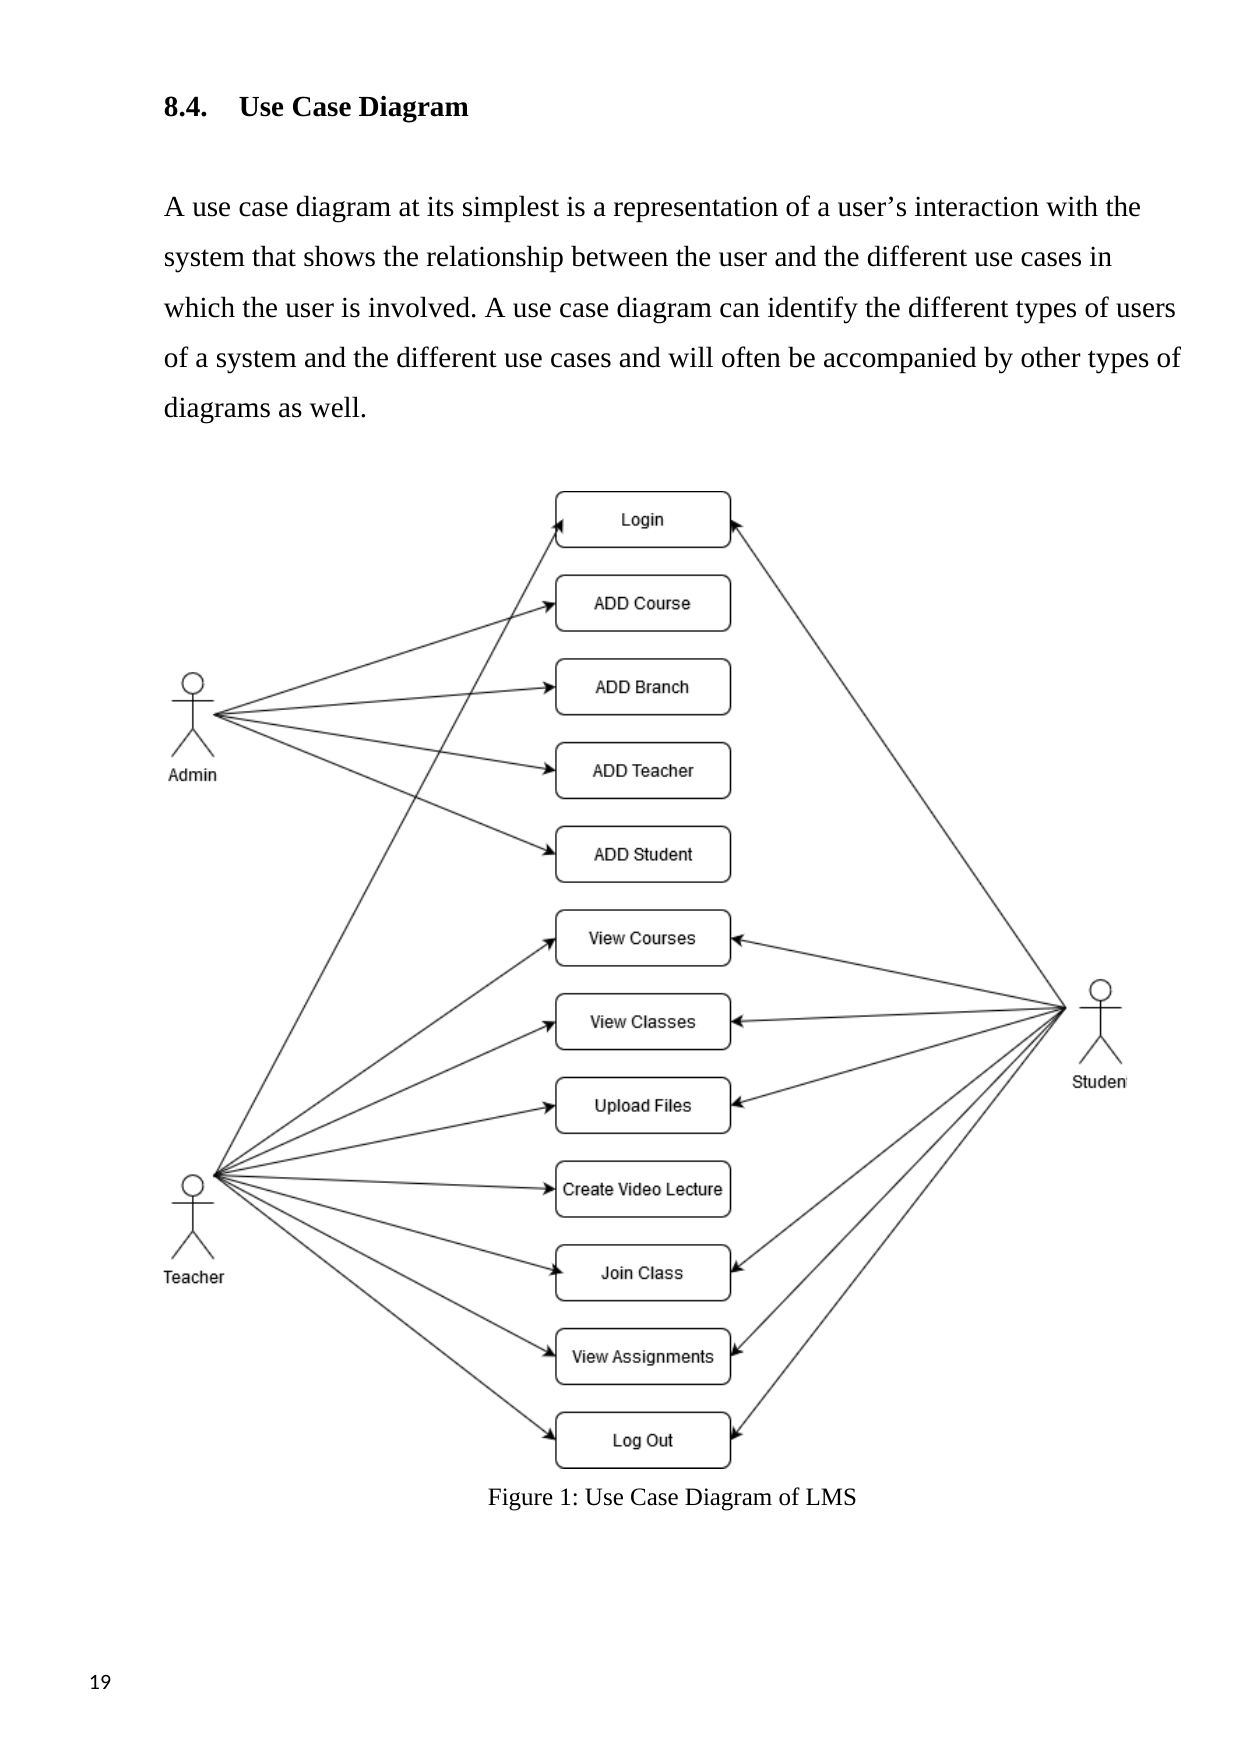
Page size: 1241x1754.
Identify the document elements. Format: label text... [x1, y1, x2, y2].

picture [163, 491, 1128, 1469]
list A use case diagram at its simplest is a representation of a user’s interaction with the system that shows the relationship between the user and the different use cases in which the user is involved. A use case diagram can identify the different types of users of a system and the different use cases and will often be accompanied by other types of diagrams as well. [164, 189, 1181, 424]
list Use Case Diagram [164, 89, 1181, 122]
list Figure 1: Use Case Diagram of LMS [164, 1482, 1181, 1511]
